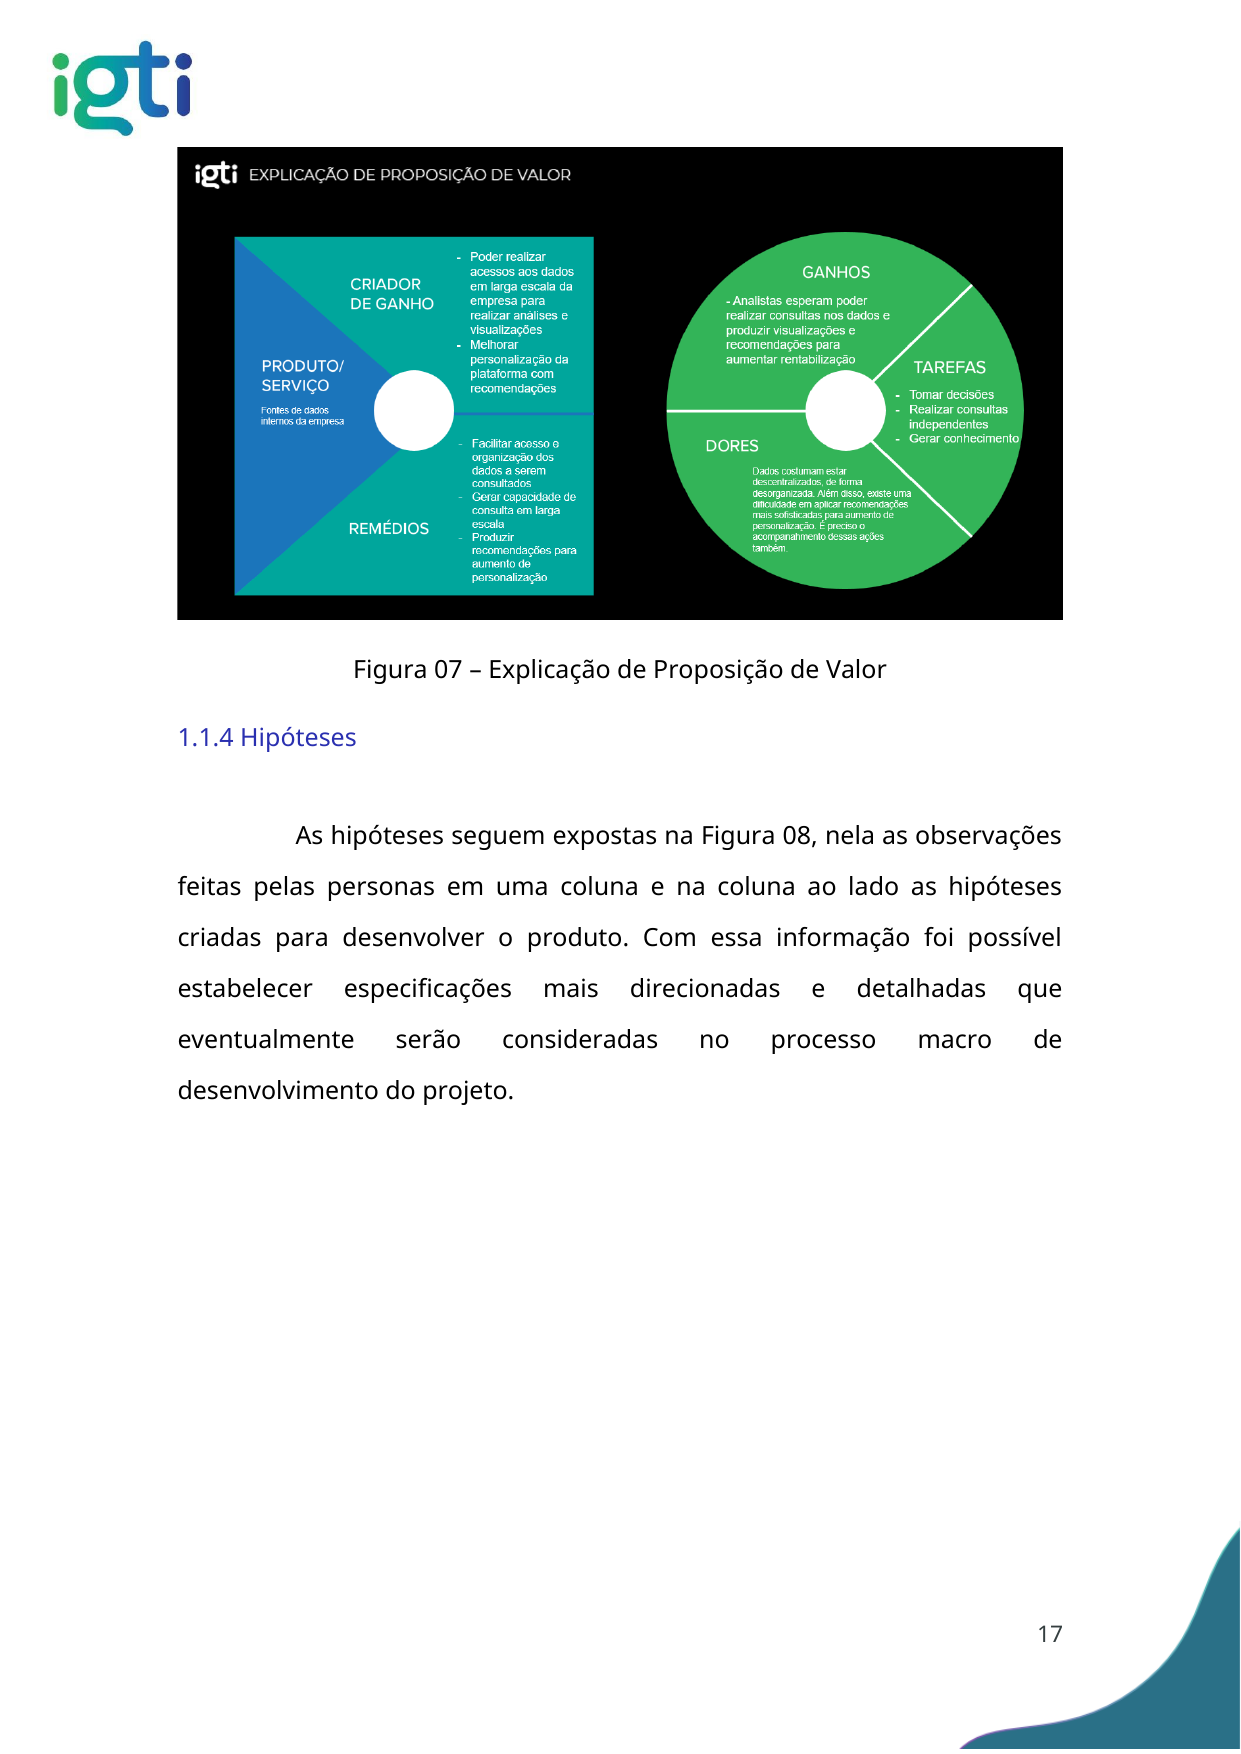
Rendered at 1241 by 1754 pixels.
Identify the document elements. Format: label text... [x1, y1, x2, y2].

subtitle 1.1.4 Hipóteses [177, 720, 1063, 754]
text Figura 07 – Explicação de Proposição de Valor [177, 652, 1063, 686]
picture [955, 1521, 1241, 1749]
picture [177, 147, 1063, 620]
text As hipóteses seguem expostas na Figura 08, nela as observações feitas pelas personas em uma coluna e na coluna ao lado as hipóteses criadas para desenvolver o produto. Com essa informação foi possível estabelecer especificações mais direcionadas e detalhadas que eventualmente serão consideradas no processo macro de desenvolvimento do projeto. [177, 818, 1063, 1107]
picture [37, 34, 205, 141]
